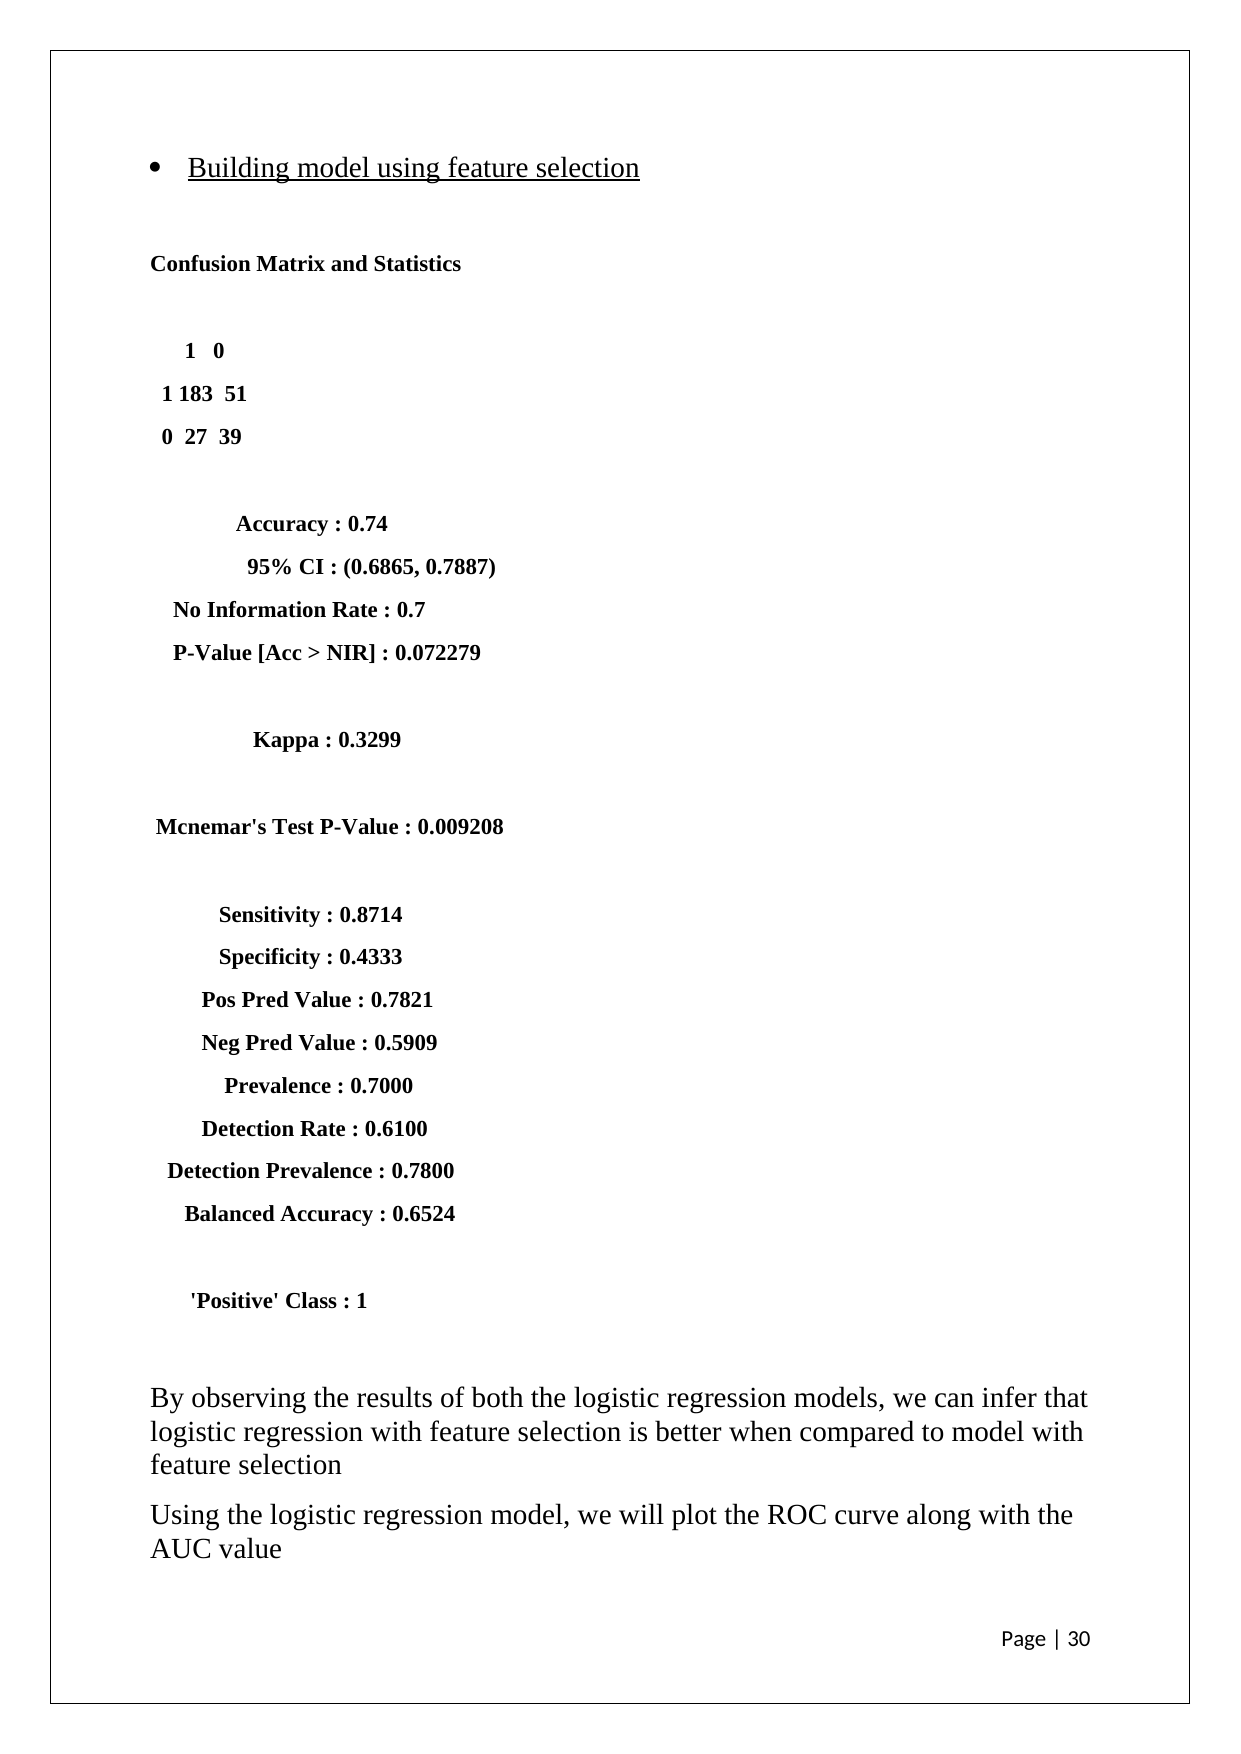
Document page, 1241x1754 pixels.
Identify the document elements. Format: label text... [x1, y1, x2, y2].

text Kappa : 0.3299 [150, 726, 1090, 752]
text By observing the results of both the logistic regression models, we can infer that logistic regression with feature selection is better when compared to model with feature selection [150, 1380, 1090, 1481]
text Pos Pred Value : 0.7821 [150, 986, 1090, 1013]
text Specificity : 0.4333 [150, 943, 1090, 970]
text 1 0 [150, 337, 1090, 364]
text Neg Pred Value : 0.5909 [150, 1029, 1090, 1055]
text No Information Rate : 0.7 [150, 596, 1090, 622]
text Balanced Accuracy : 0.6524 [150, 1200, 1090, 1227]
text Detection Prevalence : 0.7800 [150, 1157, 1090, 1184]
text 95% CI : (0.6865, 0.7887) [150, 553, 1090, 579]
text Accuracy : 0.74 [150, 510, 1090, 537]
text Confusion Matrix and Statistics [150, 250, 1090, 276]
text P-Value [Acc > NIR] : 0.072279 [150, 639, 1090, 665]
text Prevalence : 0.7000 [150, 1072, 1090, 1098]
text Mcnemar's Test P-Value : 0.009208 [150, 813, 1090, 840]
text Detection Rate : 0.6100 [150, 1115, 1090, 1141]
text 'Positive' Class : 1 [150, 1288, 1090, 1314]
text Sensitivity : 0.8714 [150, 901, 1090, 927]
text 0 27 39 [150, 423, 1090, 449]
list Building model using feature selection [150, 150, 1090, 184]
text 1 183 51 [150, 380, 1090, 407]
text Using the logistic regression model, we will plot the ROC curve along with the AUC value [150, 1497, 1090, 1564]
